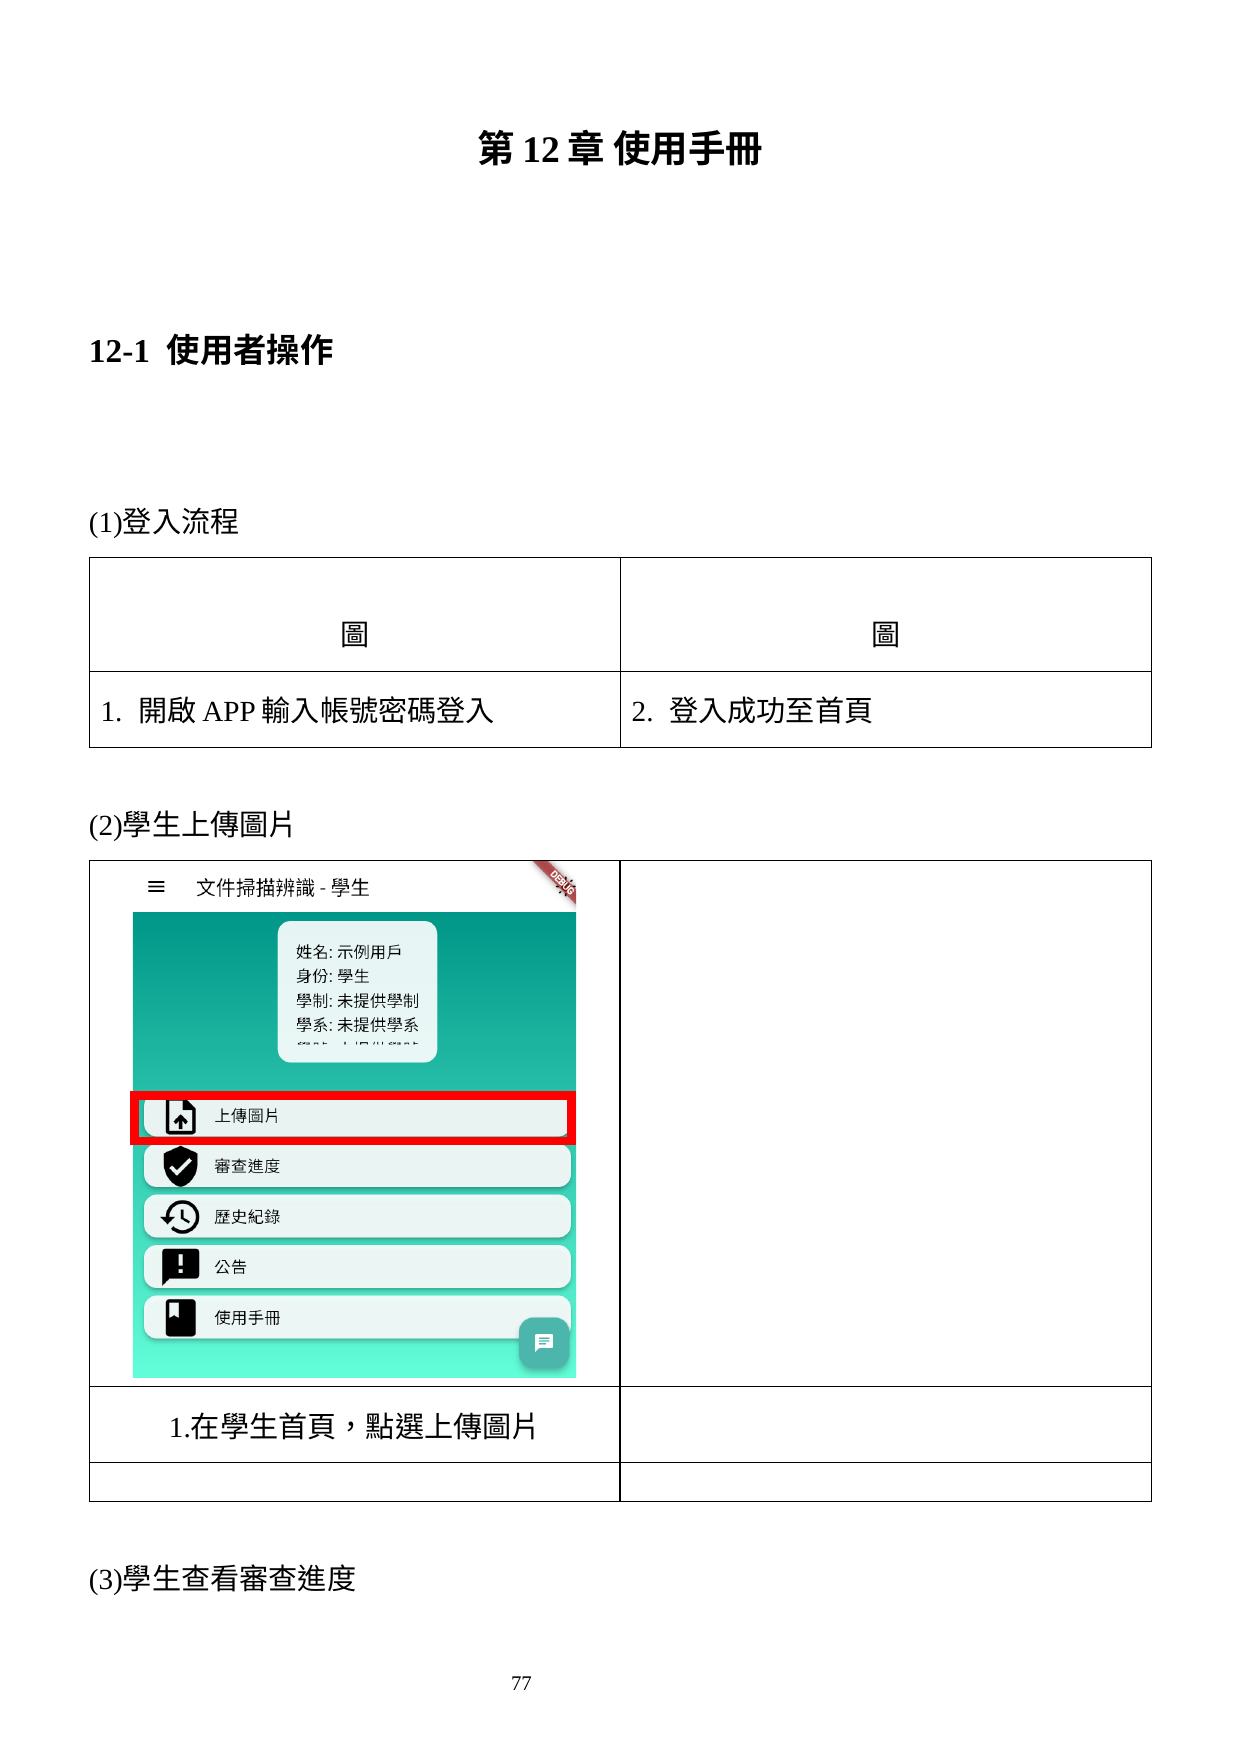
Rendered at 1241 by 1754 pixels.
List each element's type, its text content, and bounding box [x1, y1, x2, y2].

table_cell 登入成功至首頁 [621, 672, 1151, 747]
subtitle 第12章 使用手冊 [89, 108, 1152, 183]
picture [139, 1100, 567, 1137]
table_cell [621, 1387, 1151, 1462]
picture [132, 861, 577, 1378]
table_header 圖 [90, 558, 620, 671]
subtitle 12-1 使用者操作 [89, 311, 1152, 386]
table_cell 開啟APP輸入帳號密碼登入 [90, 672, 620, 747]
table_cell 1.在學生首頁，點選上傳圖片 [90, 1387, 619, 1462]
text (1)登入流程 [89, 482, 1152, 557]
table_header 圖 [621, 558, 1151, 671]
table_header [621, 861, 1151, 1386]
table_header [90, 861, 619, 1386]
table_cell [621, 1463, 1151, 1501]
text (3)學生查看審查進度 [89, 1539, 1152, 1614]
table_cell [90, 1463, 619, 1501]
text (2)學生上傳圖片 [89, 785, 1152, 860]
